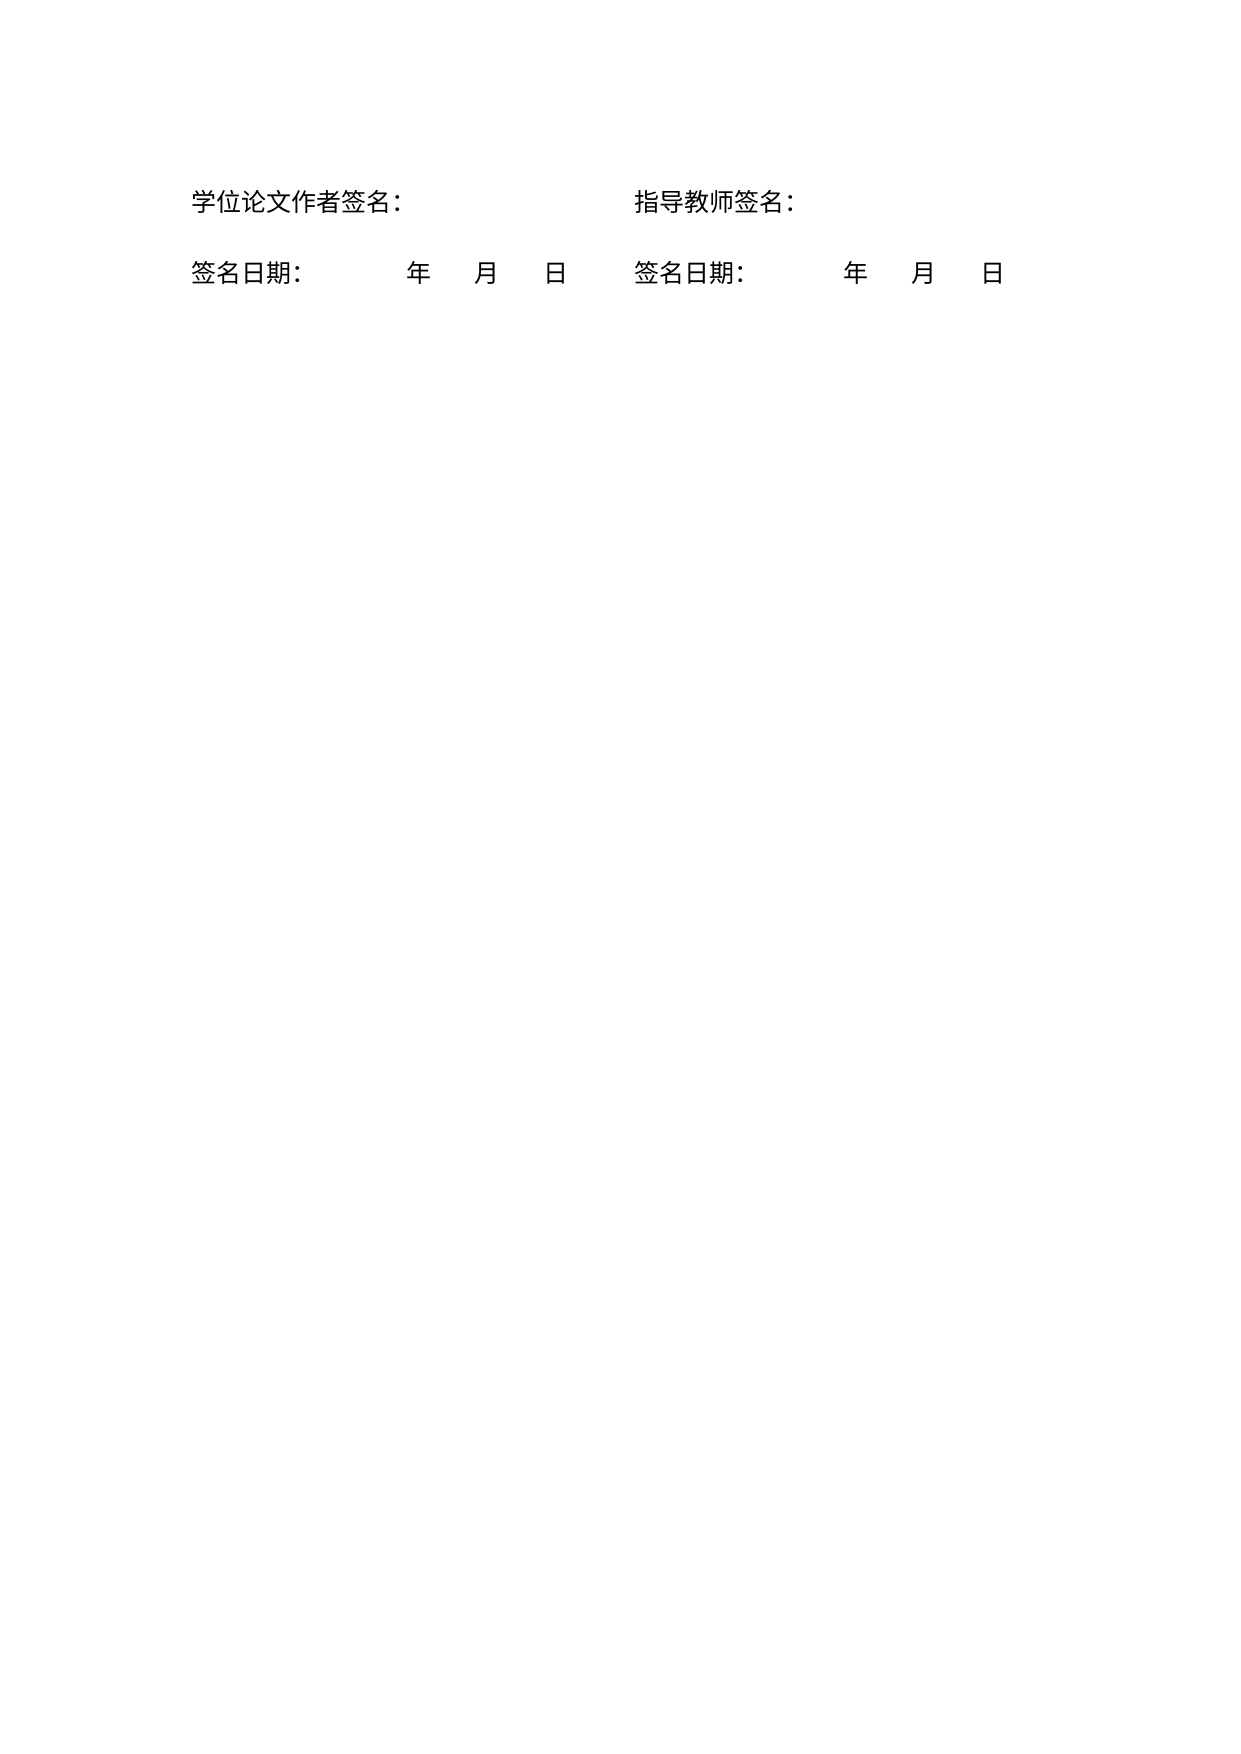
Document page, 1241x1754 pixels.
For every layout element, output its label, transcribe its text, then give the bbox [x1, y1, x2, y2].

table_cell 签名日期： [623, 233, 786, 304]
table_header 学位论文作者签名： [180, 162, 623, 233]
table_cell 年月日 [786, 233, 1060, 304]
table_cell 签名日期： [180, 233, 334, 304]
table_header 指导教师签名： [623, 162, 1060, 233]
table_cell 年月日 [334, 233, 623, 304]
